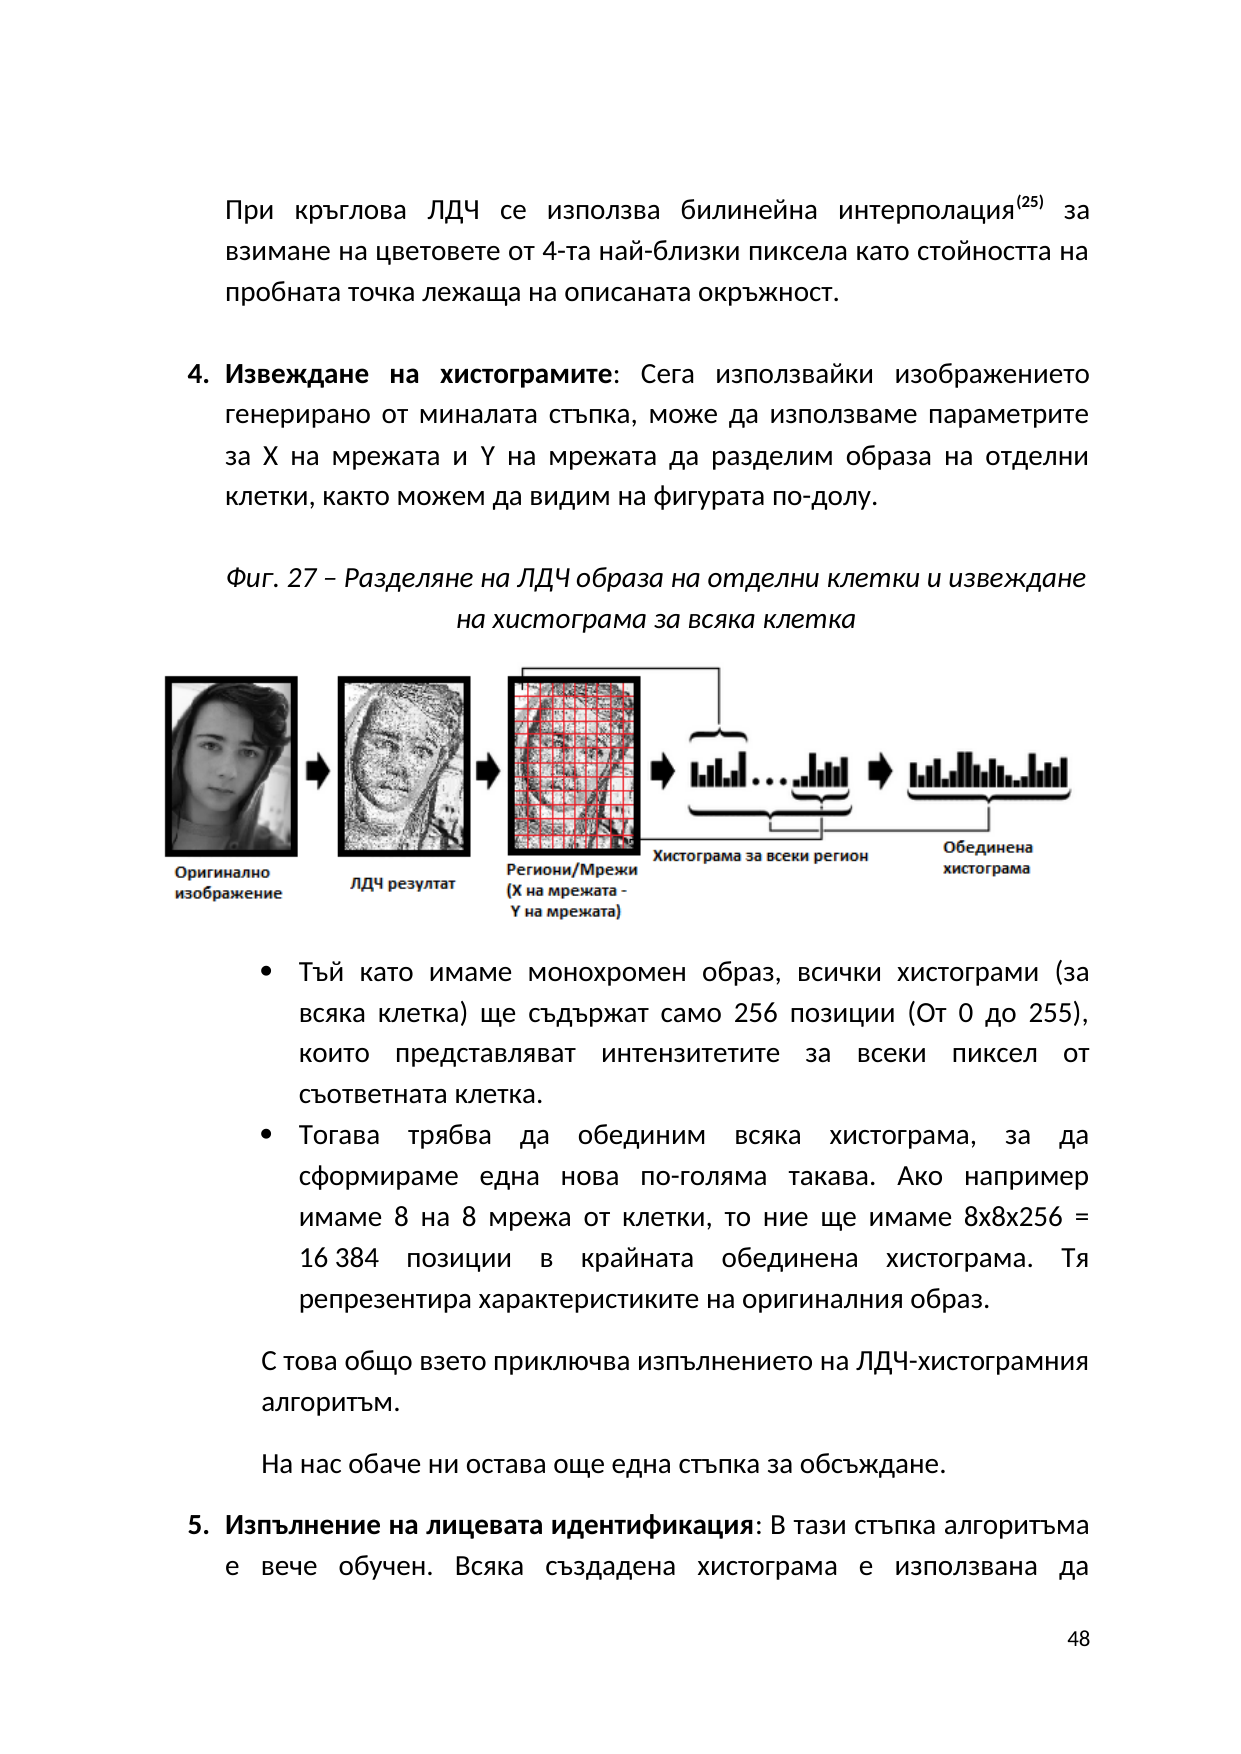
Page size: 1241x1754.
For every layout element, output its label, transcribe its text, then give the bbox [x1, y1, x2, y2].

text На нас обаче ни остава още една стъпка за обсъждане. [261, 1445, 1090, 1480]
list Извеждане на хистограмите: Сега използвайки изображението генерирано от миналата стъпка, може да използваме параметрите за Х на мрежата и Y на мрежата да разделим образа на отделни клетки, както можем да видим на фигурата по-долу. [187, 355, 1090, 513]
list Тогава трябва да обединим всяка хистограма, за да сформираме една нова по-голяма такава. Ако например имаме 8 на 8 мрежа от клетки, то ние ще имаме 8х8х256 = 16 384 позиции в крайната обединена хистограма. Тя репрезентира характеристиките на оригиналния образ. [261, 1116, 1090, 1316]
text С това общо взето приключва изпълнението на ЛДЧ-хистограмния алгоритъм. [261, 1342, 1090, 1418]
list Фиг. 27 – Разделяне на ЛДЧ образа на отделни клетки и извеждане на хистограма за всяка клетка [225, 559, 1090, 636]
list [187, 1506, 1090, 1583]
list Тъй като имаме монохромен образ, всички хистограми (за всяка клетка) ще съдържат само 256 позиции (От 0 до 255), които представляват интензитетите за всеки пиксел от съответната клетка. [261, 953, 1090, 1111]
picture [150, 662, 1089, 928]
list При кръглова ЛДЧ се използва билинейна интерполация(25) за взимане на цветовете от 4-та най-близки пиксела като стойността на пробната точка лежаща на описаната окръжност. [225, 191, 1090, 308]
